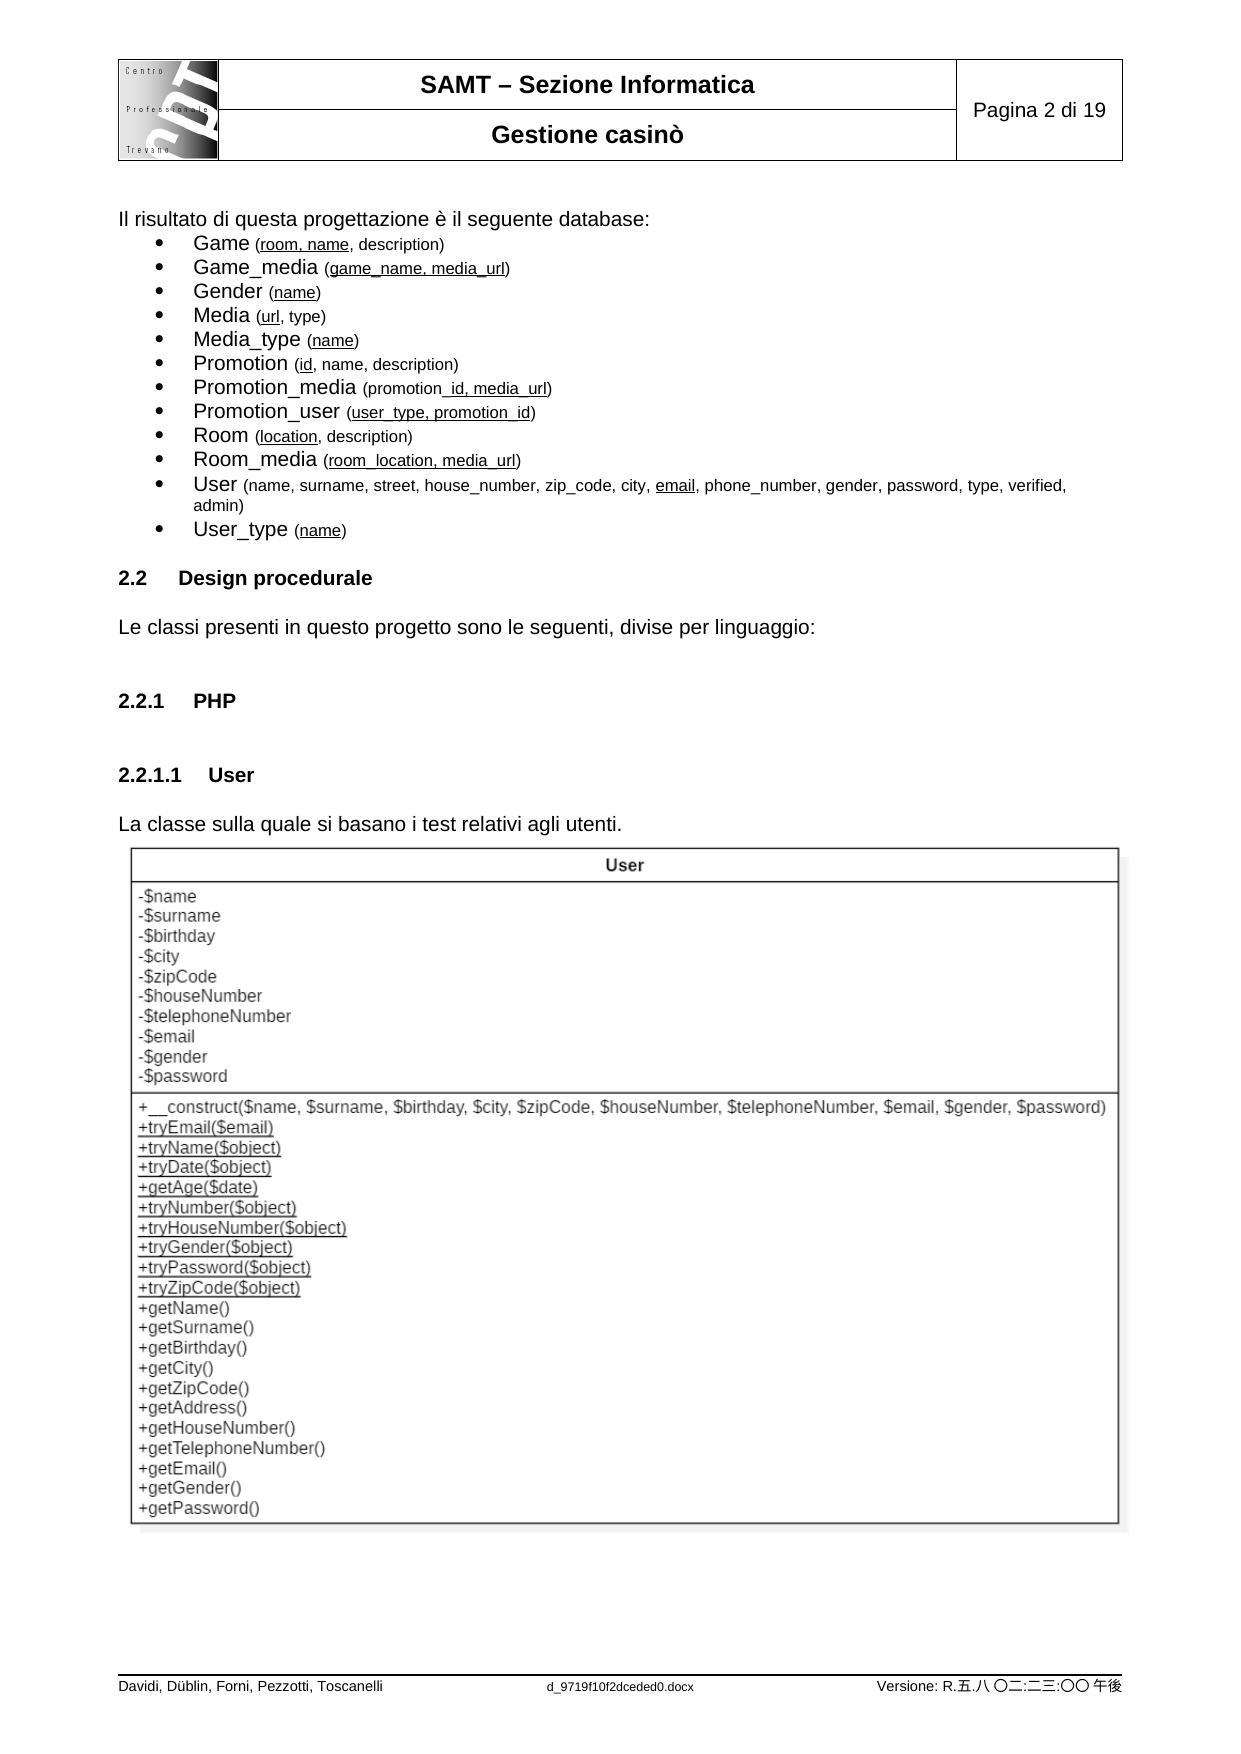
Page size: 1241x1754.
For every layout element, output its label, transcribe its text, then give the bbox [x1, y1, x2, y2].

list Media_type (name) [156, 327, 1122, 351]
text Le classi presenti in questo progetto sono le seguenti, divise per linguaggio: [118, 615, 1122, 639]
picture [118, 60, 218, 159]
list Room (location, description) [156, 423, 1122, 447]
list Promotion (id, name, description) [156, 351, 1122, 375]
list Game_media (game_name, media_url) [156, 255, 1122, 279]
text La classe sulla quale si basano i test relativi agli utenti. [118, 812, 1122, 835]
list Gender (name) [156, 279, 1122, 303]
list Media (url, type) [156, 303, 1122, 327]
list Room_media (room_location, media_url) [156, 447, 1122, 471]
list User (name, surname, street, house_number, zip_code, city, email, phone_number, gender, password, type, verified, admin) [156, 471, 1122, 514]
list User_type (name) [156, 514, 1122, 541]
subtitle User [118, 763, 1122, 787]
text Il risultato di questa progettazione è il seguente database: [118, 207, 1122, 231]
subtitle PHP [118, 689, 1122, 713]
picture [118, 835, 1171, 1576]
list Promotion_user (user_type, promotion_id) [156, 399, 1122, 423]
list Game (room, name, description) [156, 231, 1122, 255]
list Promotion_media (promotion_id, media_url) [156, 375, 1122, 399]
subtitle Design procedurale [118, 566, 1122, 590]
